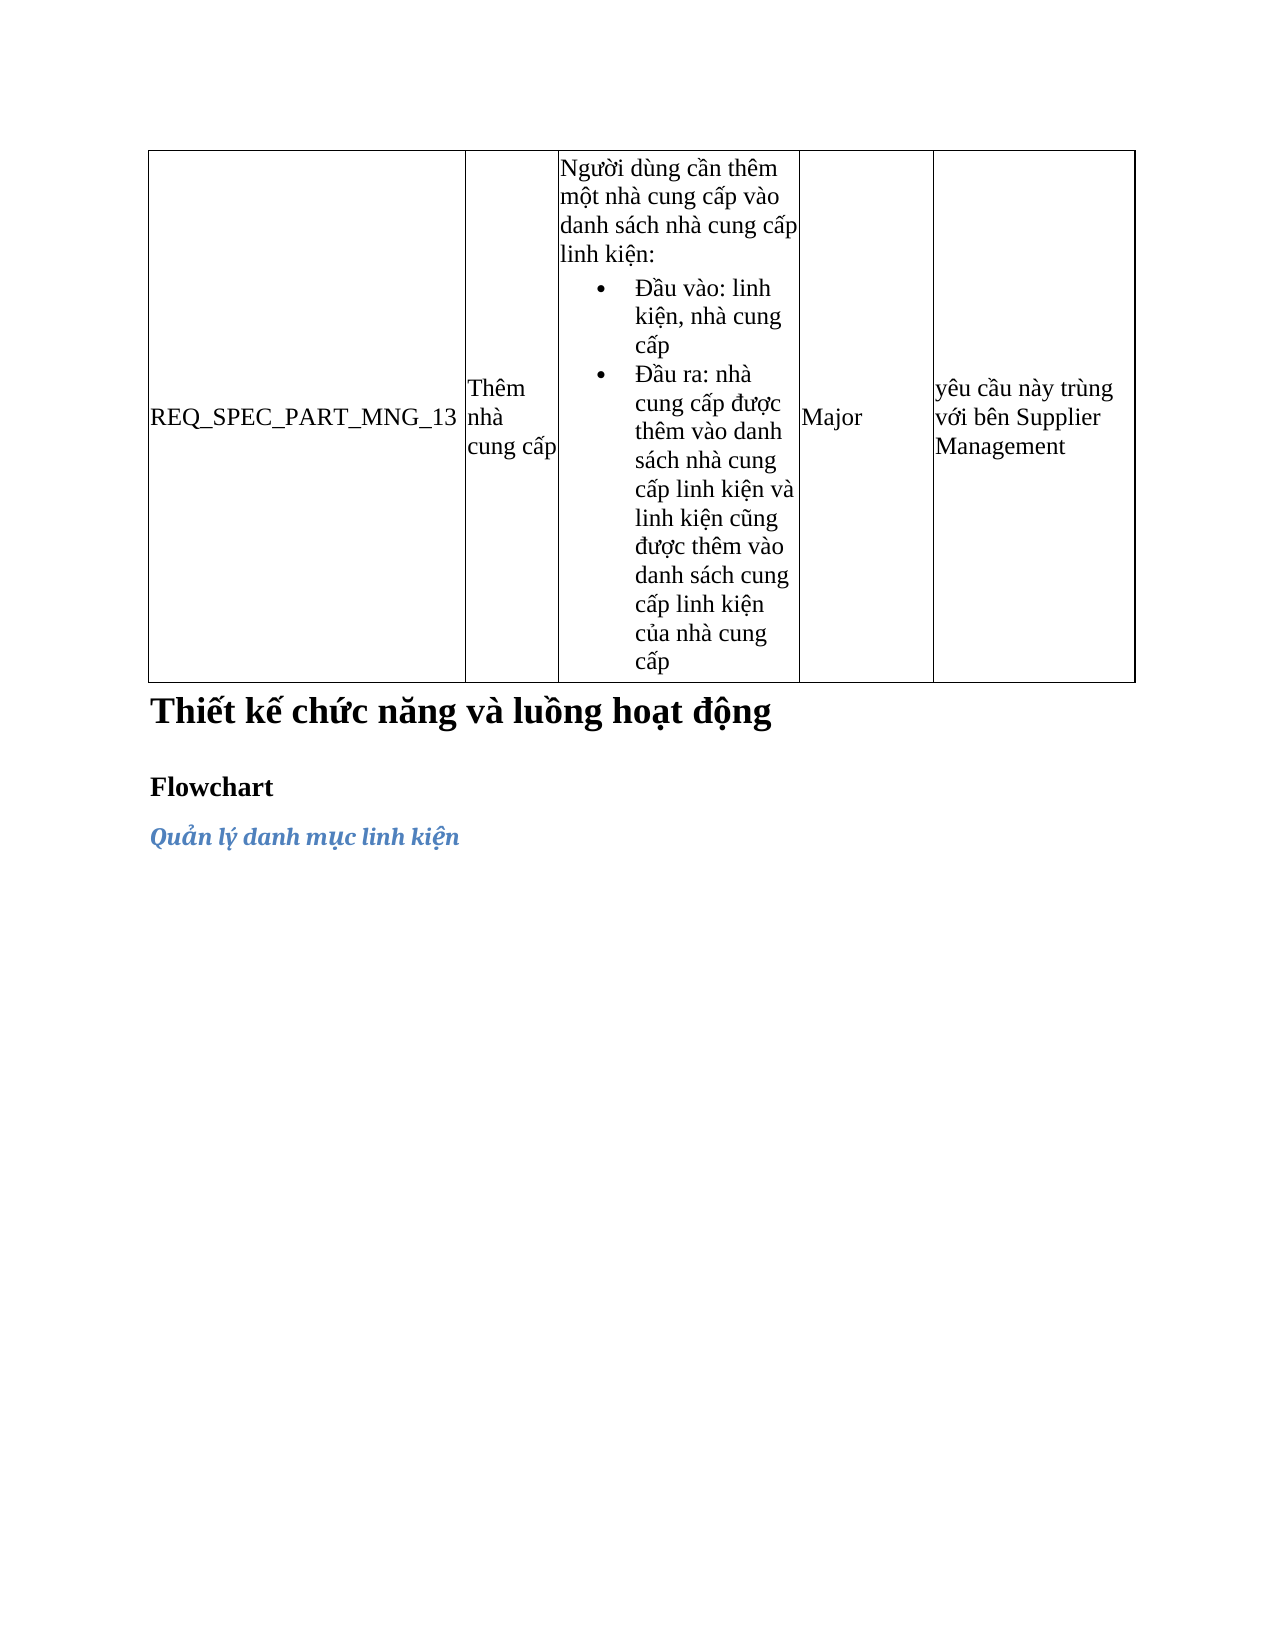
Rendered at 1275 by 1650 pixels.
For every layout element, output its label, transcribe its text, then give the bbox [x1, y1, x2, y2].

table_cell REQ_SPEC_PART_MNG_13 [149, 151, 465, 682]
subtitle Quản lý danh mục linh kiện [150, 823, 1125, 852]
subtitle Flowchart [150, 770, 1125, 802]
subtitle Thiết kế chức năng và luồng hoạt động [150, 688, 1125, 731]
table_cell Thêm nhà cung cấp [466, 151, 558, 682]
table_cell yêu cầu này trùng với bên Supplier Management [934, 151, 1134, 682]
table_cell Người dùng cần thêm một nhà cung cấp vào danh sách nhà cung cấp linh kiện: Đầu vào: linh kiện, nhà cung cấp Đầu ra: nhà cung cấp được thêm vào danh sách nhà cung cấp linh kiện và linh kiện cũng được thêm vào danh sách cung cấp linh kiện của nhà cung cấp [559, 151, 799, 682]
table_cell Major [800, 151, 933, 682]
